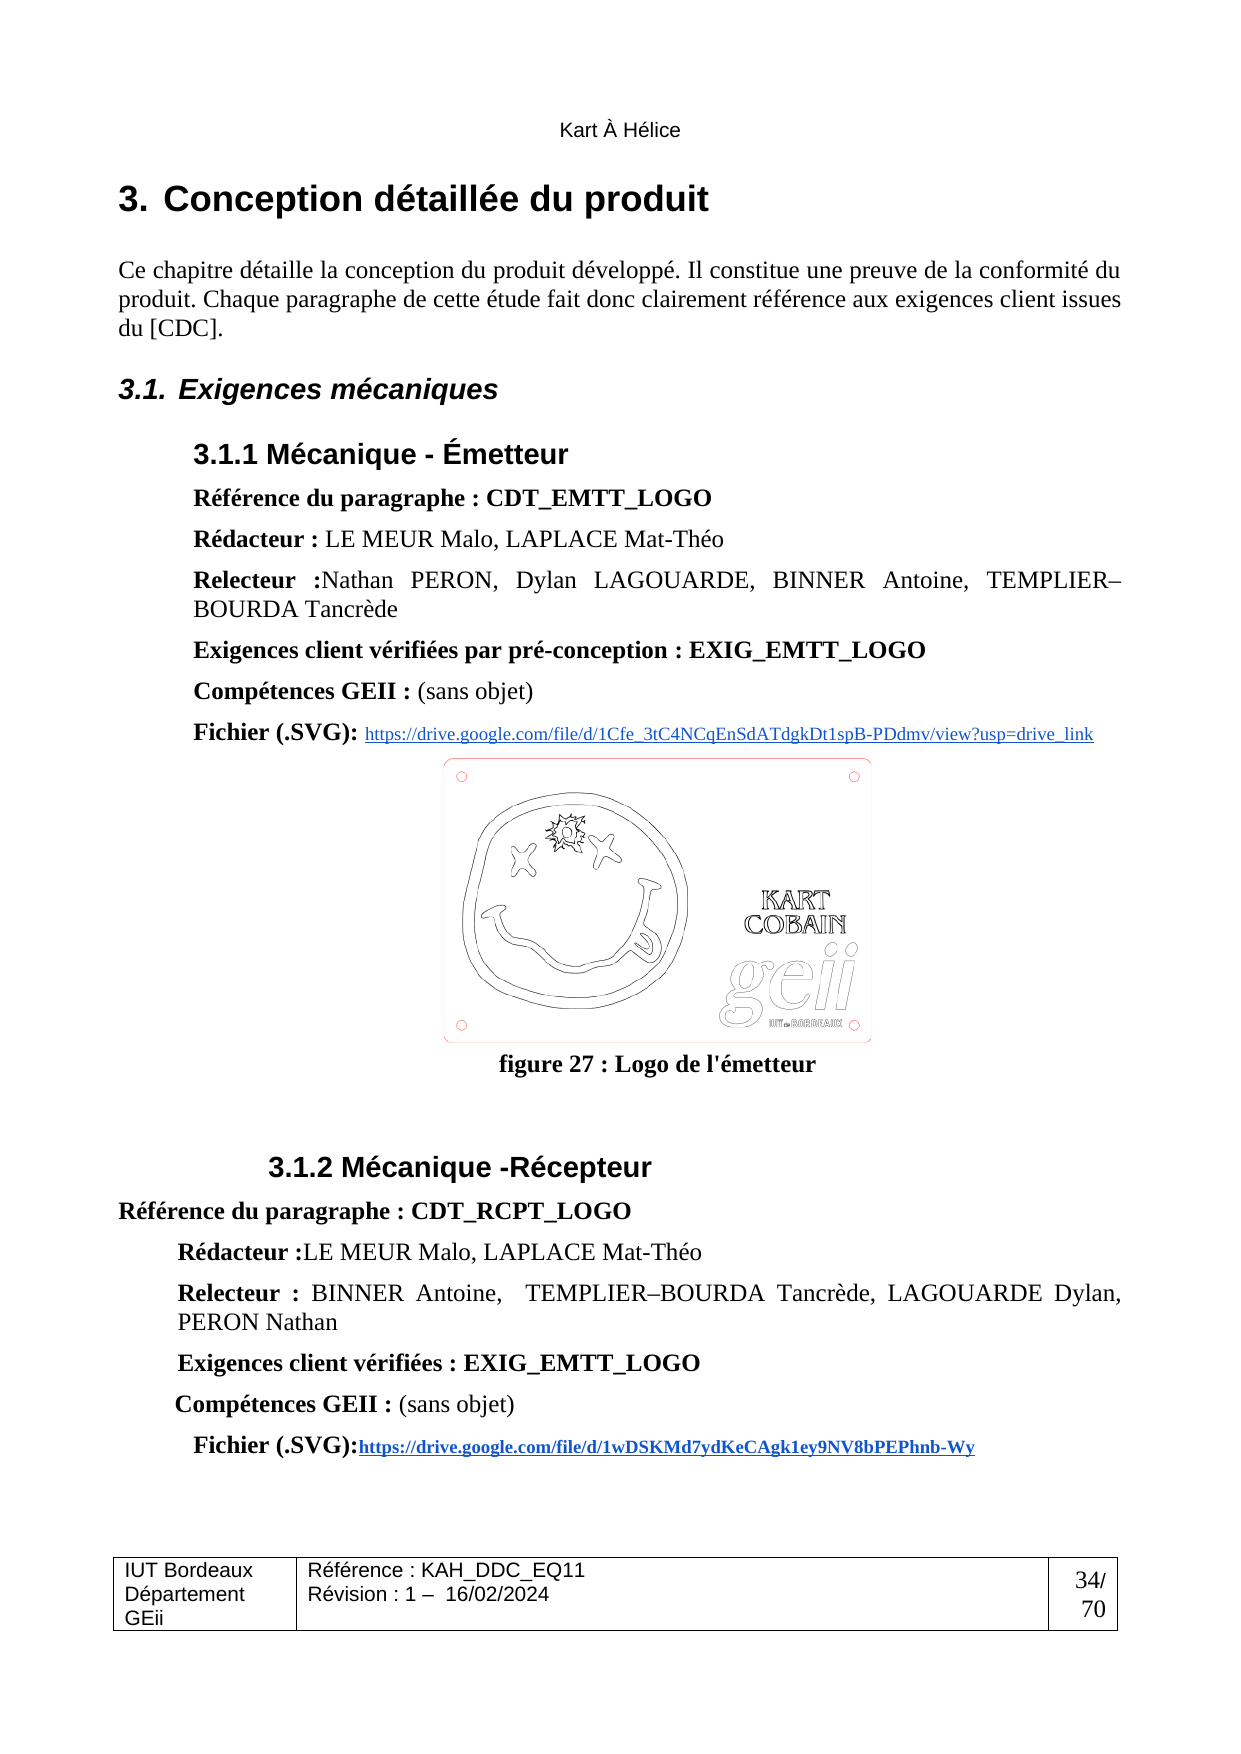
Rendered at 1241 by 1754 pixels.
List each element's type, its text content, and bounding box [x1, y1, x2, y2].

subtitle Référence du paragraphe : CDT_RCPT_LOGO [118, 1196, 1122, 1225]
text Rédacteur :LE MEUR Malo, LAPLACE Mat-Théo [177, 1237, 1122, 1266]
subtitle 3.1.1 Mécanique - Émetteur [118, 437, 1122, 470]
text Relecteur : BINNER Antoine, TEMPLIER–BOURDA Tancrède, LAGOUARDE Dylan, PERON Nathan [177, 1278, 1122, 1336]
text Compétences GEII : (sans objet) [118, 1389, 1122, 1418]
list Relecteur :Nathan PERON, Dylan LAGOUARDE, BINNER Antoine, TEMPLIER–BOURDA Tancrède [118, 565, 1122, 623]
list Rédacteur : LE MEUR Malo, LAPLACE Mat-Théo [118, 524, 1122, 553]
text Exigences client vérifiées : EXIG_EMTT_LOGO [177, 1348, 1122, 1377]
list Exigences client vérifiées par pré-conception : EXIG_EMTT_LOGO [118, 635, 1122, 664]
picture [443, 758, 872, 1043]
subtitle 3.1.2 Mécanique -Récepteur [193, 1150, 1122, 1184]
list Fichier (.SVG): https://drive.google.com/file/d/1Cfe_3tC4NCqEnSdATdgkDt1spB-PDdmv/view?usp=drive_link [118, 717, 1122, 746]
list Compétences GEII : (sans objet) [118, 676, 1122, 705]
subtitle Conception détaillée du produit [118, 177, 1122, 219]
subtitle Exigences mécaniques [118, 372, 1122, 406]
list figure 27 : Logo de l'émetteur [118, 1049, 1122, 1078]
list Fichier (.SVG):https://drive.google.com/file/d/1wDSKMd7ydKeCAgk1ey9NV8bPEPhnb-Wy [118, 1431, 1122, 1459]
subtitle Référence du paragraphe : CDT_EMTT_LOGO [118, 483, 1122, 512]
text Ce chapitre détaille la conception du produit développé. Il constitue une preuve de la conformité du produit. Chaque paragraphe de cette étude fait donc clairement référence aux exigences client issues du [CDC]. [118, 255, 1122, 341]
